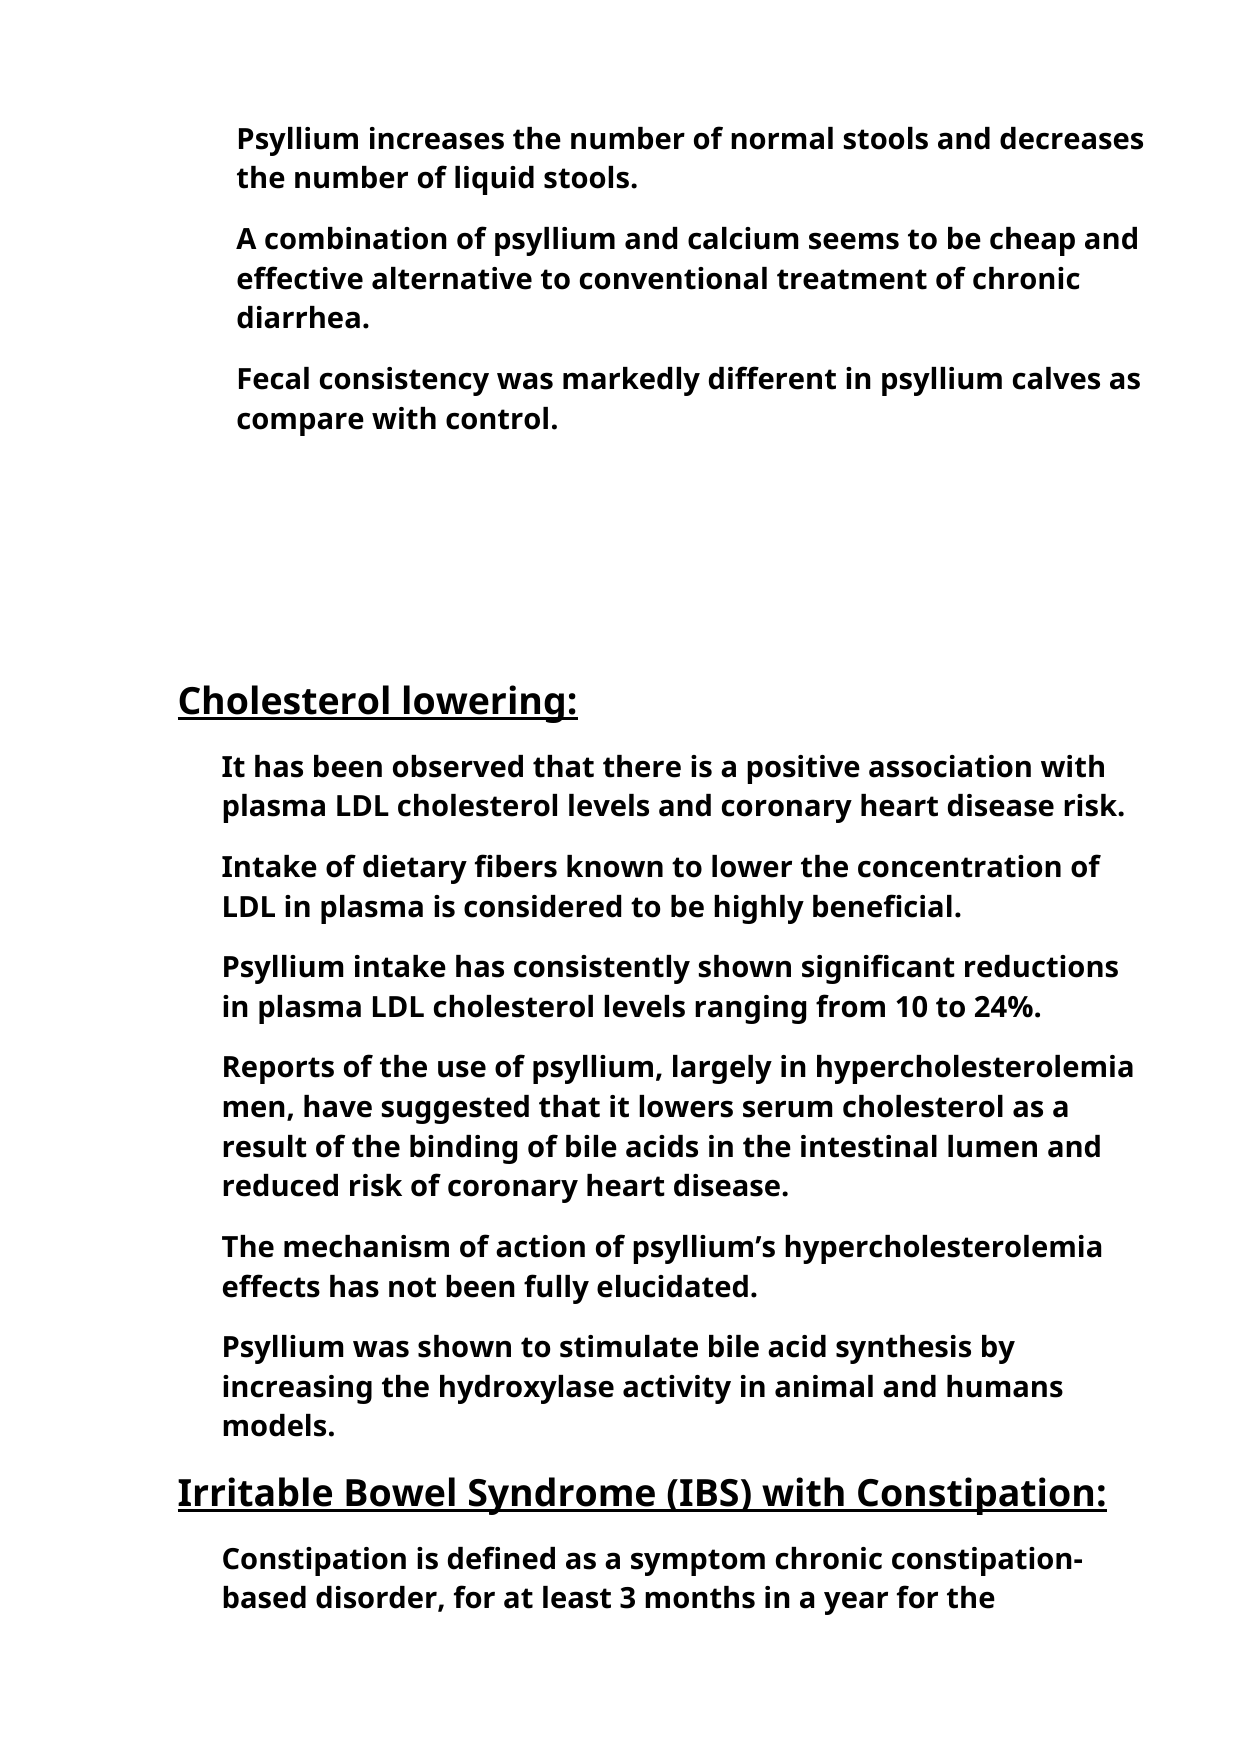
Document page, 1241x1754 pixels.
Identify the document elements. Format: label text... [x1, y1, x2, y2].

text Psyllium increases the number of normal stools and decreases the number of liquid stools. [236, 118, 1152, 197]
text Psyllium was shown to stimulate bile acid synthesis by increasing the hydroxylase activity in animal and humans models. [221, 1326, 1152, 1445]
text Cholesterol lowering: [177, 674, 1152, 725]
text The mechanism of action of psyllium’s hypercholesterolemia effects has not been fully elucidated. [221, 1226, 1152, 1306]
text Irritable Bowel Syndrome (IBS) with Constipation: [177, 1466, 1152, 1517]
text Reports of the use of psyllium, largely in hypercholesterolemia men, have suggested that it lowers serum cholesterol as a result of the binding of bile acids in the intestinal lumen and reduced risk of coronary heart disease. [221, 1047, 1152, 1205]
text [221, 1538, 1152, 1617]
text Intake of dietary fibers known to lower the concentration of LDL in plasma is considered to be highly beneficial. [221, 846, 1152, 926]
text It has been observed that there is a positive association with plasma LDL cholesterol levels and coronary heart disease risk. [221, 746, 1152, 825]
text A combination of psyllium and calcium seems to be cheap and effective alternative to conventional treatment of chronic diarrhea. [236, 218, 1152, 337]
text Fecal consistency was markedly different in psyllium calves as compare with control. [236, 358, 1152, 438]
text Psyllium intake has consistently shown significant reductions in plasma LDL cholesterol levels ranging from 10 to 24%. [221, 946, 1152, 1026]
